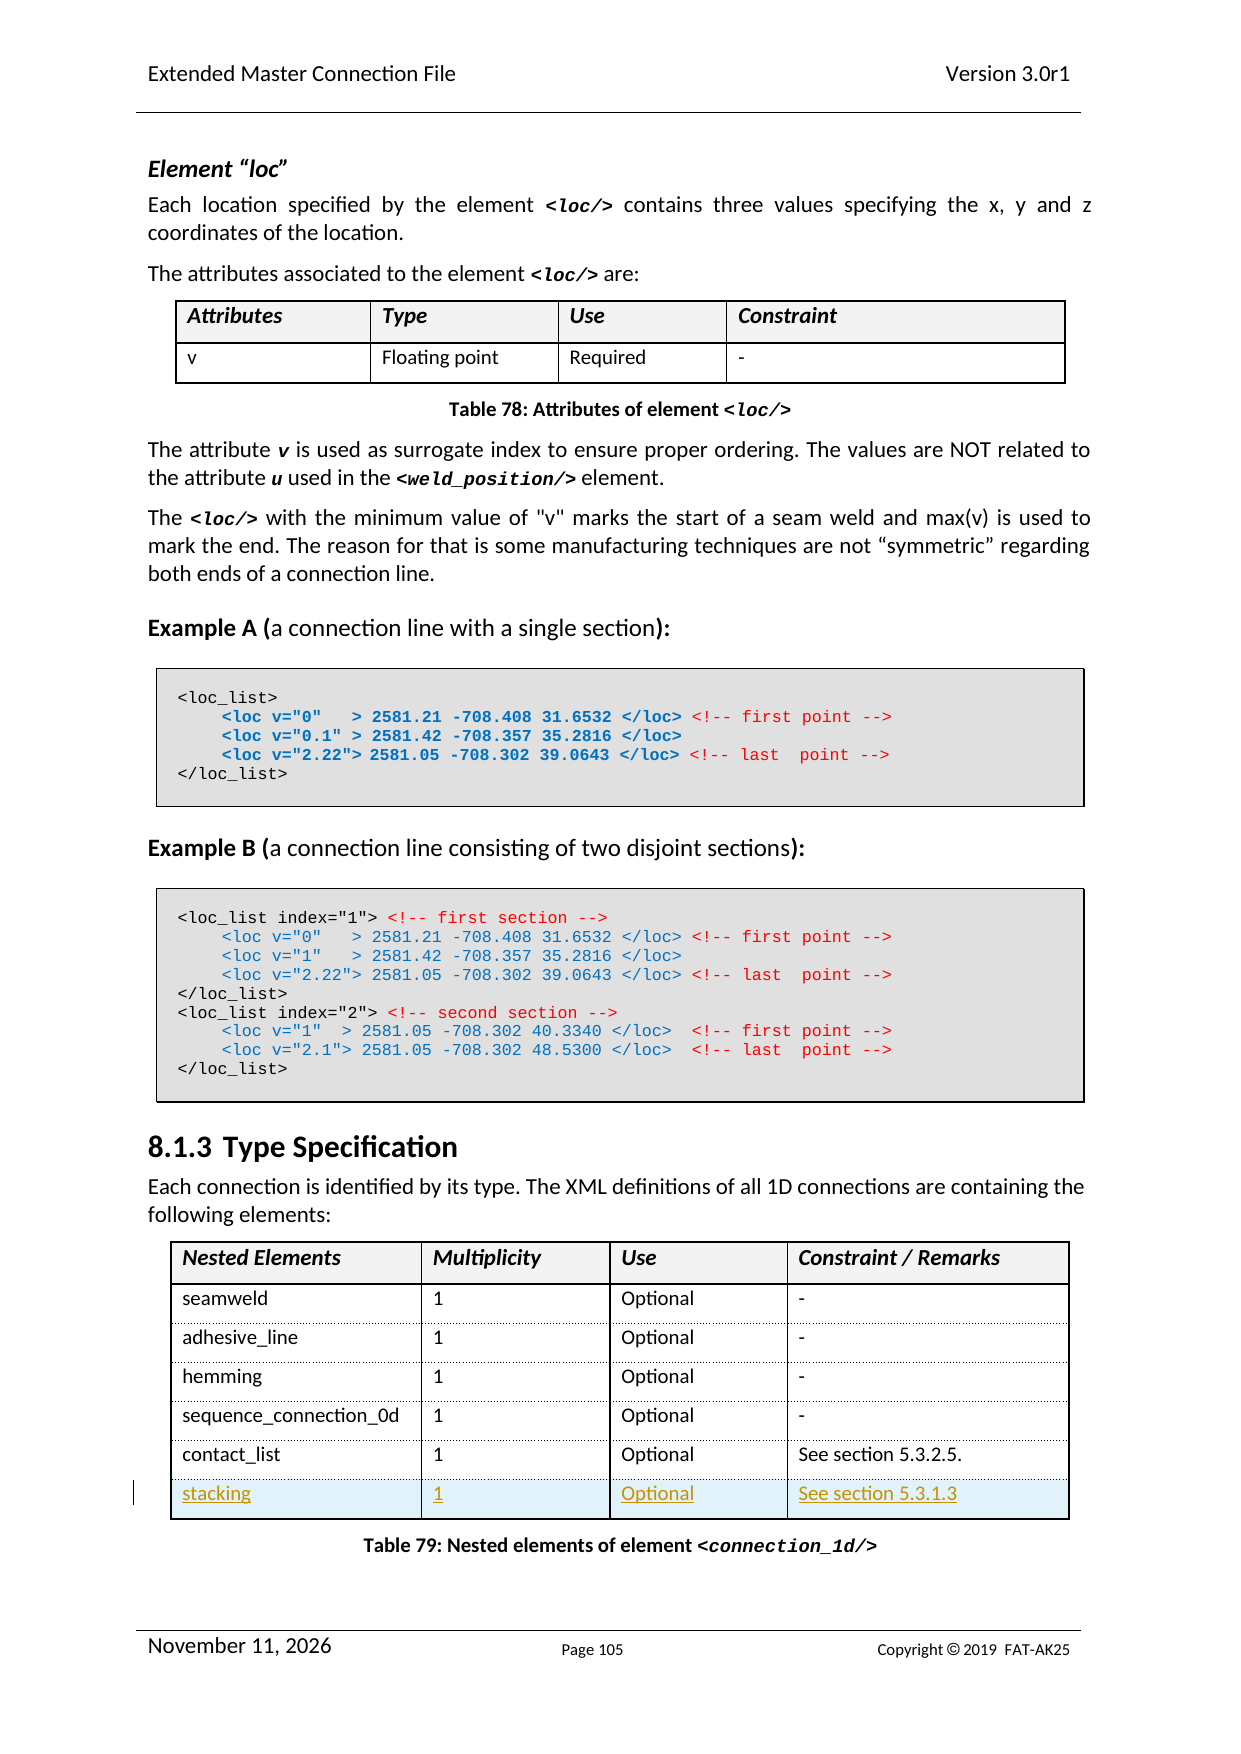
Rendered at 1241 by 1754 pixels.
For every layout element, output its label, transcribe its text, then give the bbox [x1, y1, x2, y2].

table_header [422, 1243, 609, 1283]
text <loc v="0" > 2581.21 -708.408 31.6532 </loc> <!-- first point --> [157, 706, 1083, 725]
subtitle Type Specification [148, 1128, 1092, 1166]
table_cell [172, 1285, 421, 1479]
text <loc v="2.22"> 2581.05 -708.302 39.0643 </loc> <!-- last point --> [157, 743, 1083, 762]
text </loc_list> [157, 982, 1083, 1001]
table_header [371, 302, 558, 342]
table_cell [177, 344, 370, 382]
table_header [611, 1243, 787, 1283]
text Example B (a connection line consisting of two disjoint sections): [148, 832, 1092, 863]
text <loc v="1" > 2581.42 -708.357 35.2816 </loc> [157, 944, 1083, 963]
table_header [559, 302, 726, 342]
text <loc v="1" > 2581.05 -708.302 40.3340 </loc> <!-- first point --> [157, 1020, 1083, 1039]
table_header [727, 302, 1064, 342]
text <loc_list> [157, 687, 1083, 706]
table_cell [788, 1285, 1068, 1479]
text <loc v="0.1" > 2581.42 -708.357 35.2816 </loc> [157, 725, 1083, 743]
text Table 76: Attributes of element <loc/> [148, 397, 1092, 422]
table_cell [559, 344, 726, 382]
text Example A (a connection line with a single section): [148, 613, 1092, 643]
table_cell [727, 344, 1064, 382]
text <loc v="2.1"> 2581.05 -708.302 48.5300 </loc> <!-- last point --> [157, 1039, 1083, 1058]
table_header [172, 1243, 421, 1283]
text <loc_list index="1"> <!-- first section --> [157, 907, 1083, 926]
text The <loc/> with the minimum value of "v" marks the start of a seam weld and max(v) is used to mark the end. The reason for that is some manufacturing techniques are not “symmetric” regarding both ends of a connection line. [148, 503, 1092, 588]
text Each location specified by the element <loc/> contains three values specifying the x, y and z coordinates of the location. [148, 190, 1092, 246]
text </loc_list> [157, 1058, 1083, 1076]
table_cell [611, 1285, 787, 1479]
text The attributes associated to the element <loc/> are: [148, 259, 1092, 287]
text <loc v="0" > 2581.21 -708.408 31.6532 </loc> <!-- first point --> [157, 926, 1083, 944]
text <loc_list index="2"> <!-- second section --> [157, 1001, 1083, 1020]
text The attribute v is used as surrogate index to ensure proper ordering. The values are NOT related to the attribute u used in the <weld_position/> element. [148, 435, 1092, 491]
text Each connection is identified by its type. The XML definitions of all 1D connections are containing the following elements: [148, 1172, 1092, 1228]
subtitle Element “loc” [148, 154, 1092, 184]
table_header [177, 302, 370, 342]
text </loc_list> [157, 762, 1083, 781]
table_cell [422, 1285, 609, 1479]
text Table 77: Nested elements of element <connection_1d/> [148, 1532, 1092, 1558]
text <loc v="2.22"> 2581.05 -708.302 39.0643 </loc> <!-- last point --> [157, 963, 1083, 982]
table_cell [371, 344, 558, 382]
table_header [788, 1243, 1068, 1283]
